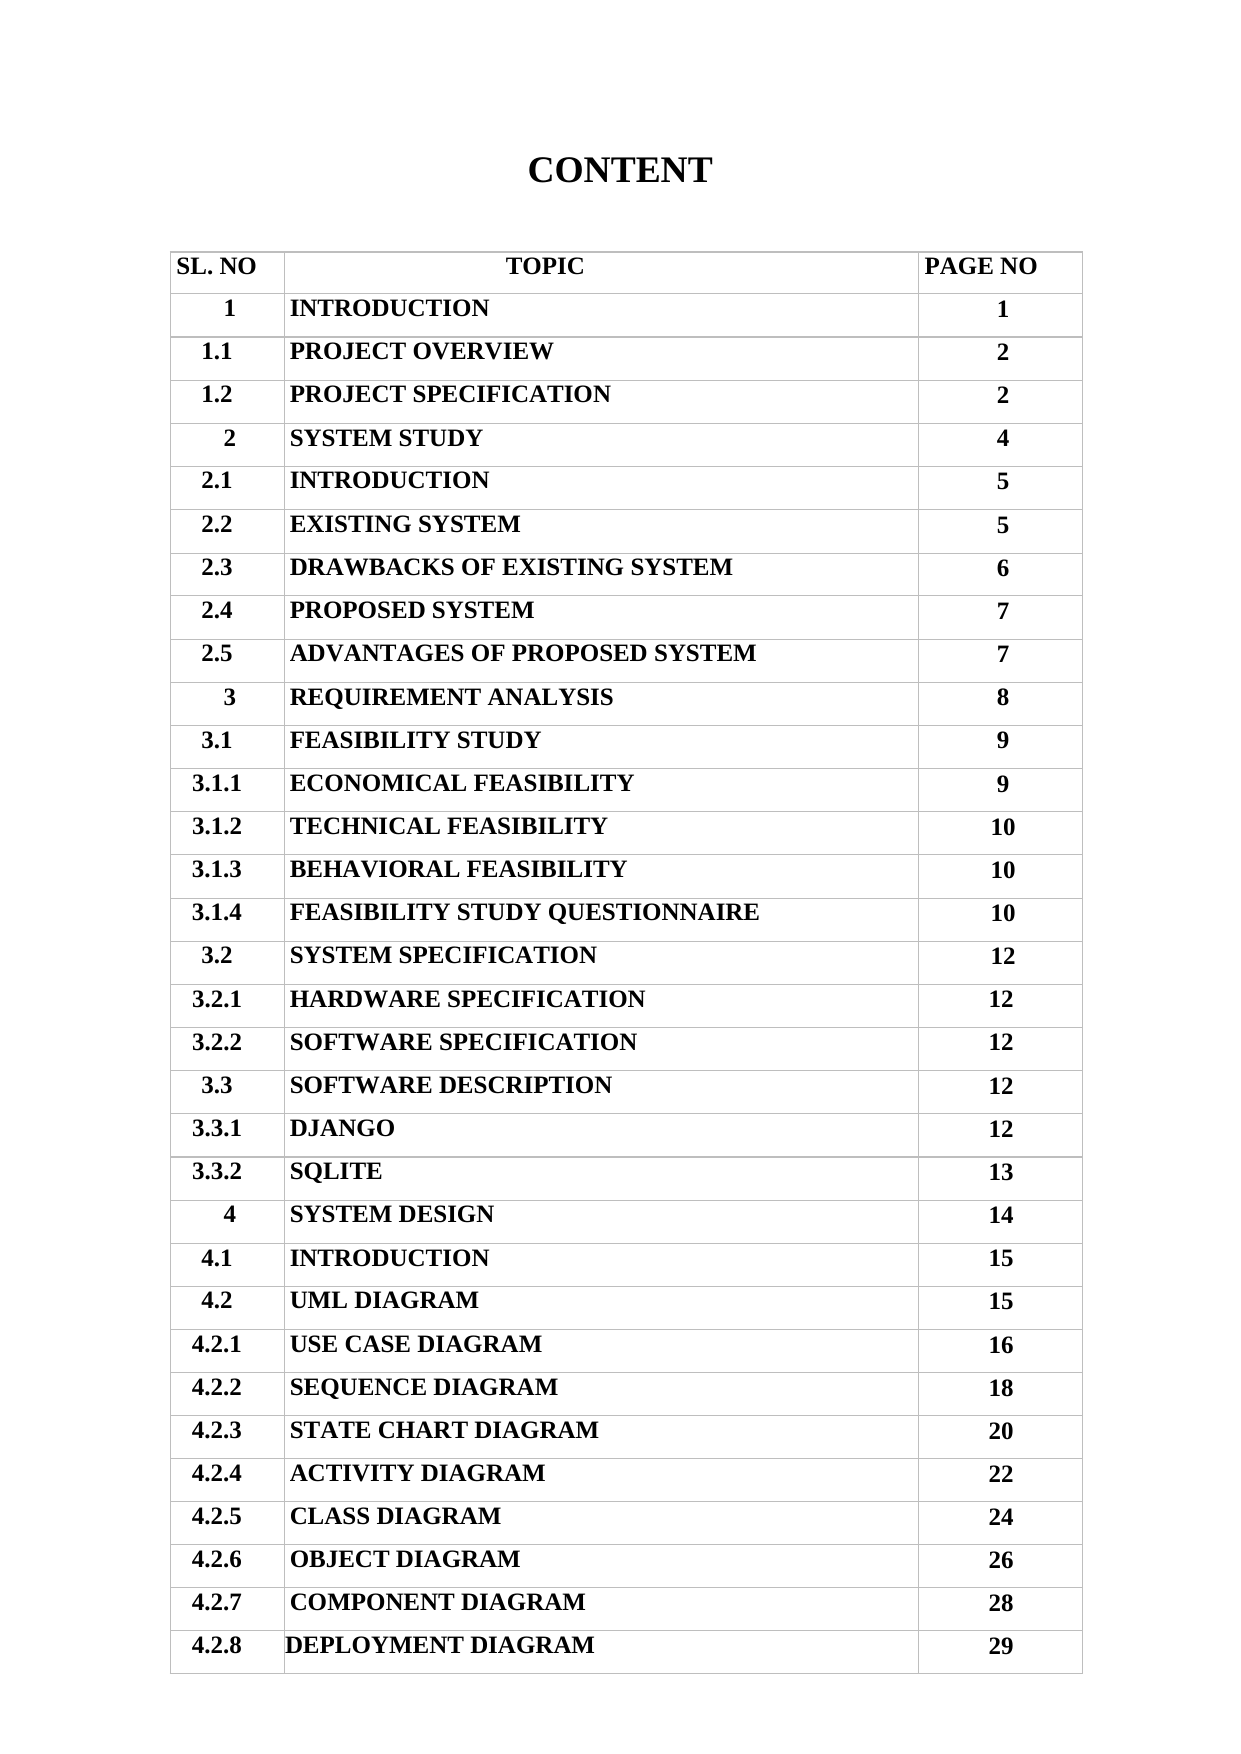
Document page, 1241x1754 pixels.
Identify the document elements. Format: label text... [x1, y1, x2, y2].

table_cell USE CASE DIAGRAM [285, 1330, 918, 1372]
table_cell 5 [919, 467, 1082, 509]
table_cell 4.1 [171, 1244, 284, 1286]
table_cell HARDWARE SPECIFICATION [285, 985, 918, 1027]
table_cell REQUIREMENT ANALYSIS [285, 683, 918, 725]
table_cell SQLITE [285, 1158, 918, 1199]
table_cell 15 [919, 1244, 1082, 1286]
table_cell 3.3.2 [171, 1158, 284, 1199]
table_cell PROJECT SPECIFICATION [285, 381, 918, 423]
table_cell 24 [919, 1502, 1082, 1544]
table_cell DRAWBACKS OF EXISTING SYSTEM [285, 554, 918, 595]
table_cell 26 [919, 1545, 1082, 1587]
table_cell 1.2 [171, 381, 284, 423]
table_cell SYSTEM STUDY [285, 424, 918, 466]
table_cell 20 [919, 1416, 1082, 1458]
table_cell 5 [919, 510, 1082, 552]
table_cell 3 [171, 683, 284, 725]
table_cell 8 [919, 683, 1082, 725]
table_cell 12 [919, 1071, 1082, 1113]
table_cell INTRODUCTION [285, 467, 918, 509]
table_cell 18 [919, 1373, 1082, 1415]
table_cell PROPOSED SYSTEM [285, 596, 918, 639]
table_cell UML DIAGRAM [285, 1287, 918, 1329]
table_cell 4.2.7 [171, 1588, 284, 1630]
table_cell FEASIBILITY STUDY QUESTIONNAIRE [285, 899, 918, 941]
table_cell 2 [171, 424, 284, 466]
table_cell 3.1.2 [171, 812, 284, 854]
table_cell 2.4 [171, 596, 284, 639]
table_cell 1 [919, 294, 1082, 336]
table_cell 4.2.4 [171, 1459, 284, 1501]
table_cell ACTIVITY DIAGRAM [285, 1459, 918, 1501]
table_header PAGE NO [919, 253, 1082, 293]
text CONTENT [245, 148, 995, 191]
table_cell TECHNICAL FEASIBILITY [285, 812, 918, 854]
table_cell 4.2 [171, 1287, 284, 1329]
table_cell 4.2.6 [171, 1545, 284, 1587]
table_cell 2.1 [171, 467, 284, 509]
table_cell EXISTING SYSTEM [285, 510, 918, 552]
table_cell 14 [919, 1201, 1082, 1243]
table_cell 2 [919, 338, 1082, 379]
table_cell 12 [919, 1114, 1082, 1156]
table_cell 29 [919, 1631, 1082, 1673]
table_cell 22 [919, 1459, 1082, 1501]
table_cell DJANGO [285, 1114, 918, 1156]
table_cell 10 [919, 812, 1082, 854]
table_cell SOFTWARE SPECIFICATION [285, 1028, 918, 1070]
table_cell COMPONENT DIAGRAM [285, 1588, 918, 1630]
table_cell PROJECT OVERVIEW [285, 338, 918, 379]
table_cell 3.1 [171, 726, 284, 768]
table_cell OBJECT DIAGRAM [285, 1545, 918, 1587]
table_cell 4.2.5 [171, 1502, 284, 1544]
table_cell SOFTWARE DESCRIPTION [285, 1071, 918, 1113]
table_cell 12 [919, 942, 1082, 984]
table_cell 9 [919, 726, 1082, 768]
table_cell 4.2.2 [171, 1373, 284, 1415]
table_cell 4.2.8 [171, 1631, 284, 1673]
table_cell 12 [919, 1028, 1082, 1070]
table_cell 13 [919, 1158, 1082, 1199]
table_cell SYSTEM SPECIFICATION [285, 942, 918, 984]
table_header TOPIC [285, 253, 918, 293]
table_cell 4.2.3 [171, 1416, 284, 1458]
table_cell 10 [919, 899, 1082, 941]
table_cell 9 [919, 769, 1082, 811]
table_cell 1 [171, 294, 284, 336]
table_cell 4 [919, 424, 1082, 466]
table_cell DEPLOYMENT DIAGRAM [285, 1631, 918, 1673]
table_cell 2 [919, 381, 1082, 423]
table_cell 2.3 [171, 554, 284, 595]
table_cell 3.1.3 [171, 855, 284, 898]
table_header SL. NO [171, 253, 284, 293]
table_cell 3.2.1 [171, 985, 284, 1027]
table_cell 3.2 [171, 942, 284, 984]
table_cell 3.1.4 [171, 899, 284, 941]
table_cell 1.1 [171, 338, 284, 379]
table_cell ECONOMICAL FEASIBILITY [285, 769, 918, 811]
table_cell INTRODUCTION [285, 294, 918, 336]
table_cell BEHAVIORAL FEASIBILITY [285, 855, 918, 898]
table_cell 7 [919, 640, 1082, 682]
table_cell 2.2 [171, 510, 284, 552]
table_cell 3.3 [171, 1071, 284, 1113]
table_cell STATE CHART DIAGRAM [285, 1416, 918, 1458]
table_cell INTRODUCTION [285, 1244, 918, 1286]
table_cell 15 [919, 1287, 1082, 1329]
table_cell 28 [919, 1588, 1082, 1630]
table_cell 3.3.1 [171, 1114, 284, 1156]
table_cell 10 [919, 855, 1082, 898]
table_cell 4 [171, 1201, 284, 1243]
table_cell 6 [919, 554, 1082, 595]
table_cell FEASIBILITY STUDY [285, 726, 918, 768]
table_cell 3.2.2 [171, 1028, 284, 1070]
table_cell SEQUENCE DIAGRAM [285, 1373, 918, 1415]
table_cell 3.1.1 [171, 769, 284, 811]
table_cell CLASS DIAGRAM [285, 1502, 918, 1544]
table_cell 4.2.1 [171, 1330, 284, 1372]
table_cell 7 [919, 596, 1082, 639]
table_cell SYSTEM DESIGN [285, 1201, 918, 1243]
table_cell 12 [919, 985, 1082, 1027]
table_cell 16 [919, 1330, 1082, 1372]
table_cell 2.5 [171, 640, 284, 682]
table_cell ADVANTAGES OF PROPOSED SYSTEM [285, 640, 918, 682]
